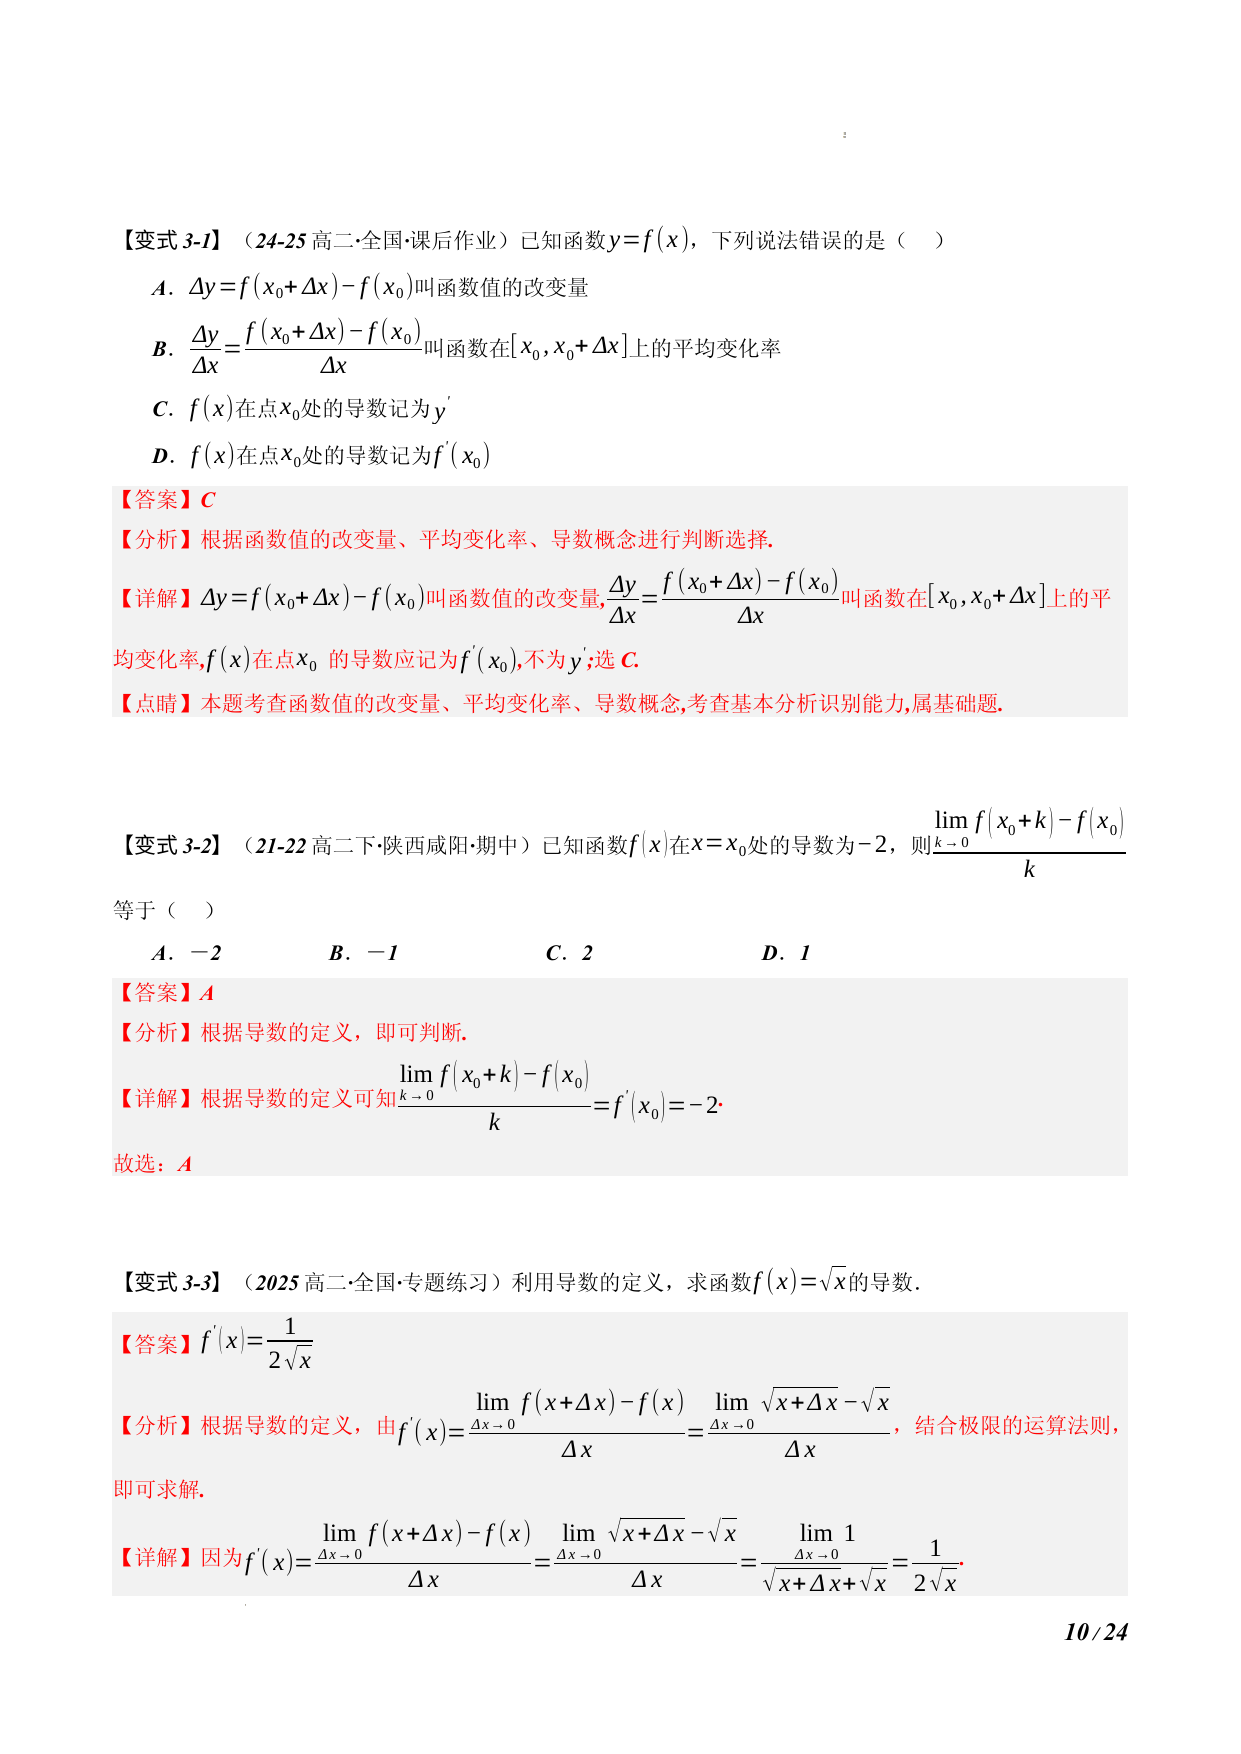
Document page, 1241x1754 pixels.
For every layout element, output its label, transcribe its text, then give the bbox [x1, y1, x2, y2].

text 【变式3-3】（2025高二·全国·专题练习）利用导数的定义，求函数的导数． [112, 1265, 1128, 1296]
text B．叫函数在上的平均变化率 [152, 316, 1128, 379]
text 【答案】A [112, 978, 1128, 1005]
text 【分析】根据导数的定义，由，结合极限的运算法则，即可求解. [112, 1386, 1128, 1503]
text A．－2 B．－1 C．2 D．1 [152, 938, 1128, 965]
text 【详解】叫函数值的改变量,叫函数在上的平均变化率,在点 的导数应记为,不为;选C. [112, 566, 1128, 676]
text 【变式3-2】（21-22高二下·陕西咸阳·期中）已知函数在处的导数为，则等于（ ） [112, 805, 1128, 924]
text 【详解】因为. [112, 1516, 1128, 1596]
text 【答案】 [112, 1312, 1128, 1373]
text 【变式3-1】（24-25高二·全国·课后作业）已知函数，下列说法错误的是（ ） [112, 223, 1128, 255]
text 【点睛】本题考查函数值的改变量、平均变化率、导数概念,考查基本分析识别能力,属基础题. [112, 690, 1128, 717]
text C．在点处的导数记为 [152, 393, 1128, 424]
text A．叫函数值的改变量 [152, 271, 1128, 303]
text D．在点处的导数记为 [152, 437, 1128, 472]
text 【详解】根据导数的定义可知. [112, 1058, 1128, 1136]
text 【分析】根据函数值的改变量、平均变化率、导数概念进行判断选择. [112, 526, 1128, 552]
text 【答案】C [112, 486, 1128, 512]
text 【分析】根据导数的定义，即可判断. [112, 1018, 1128, 1045]
text 故选：A [112, 1149, 1128, 1176]
